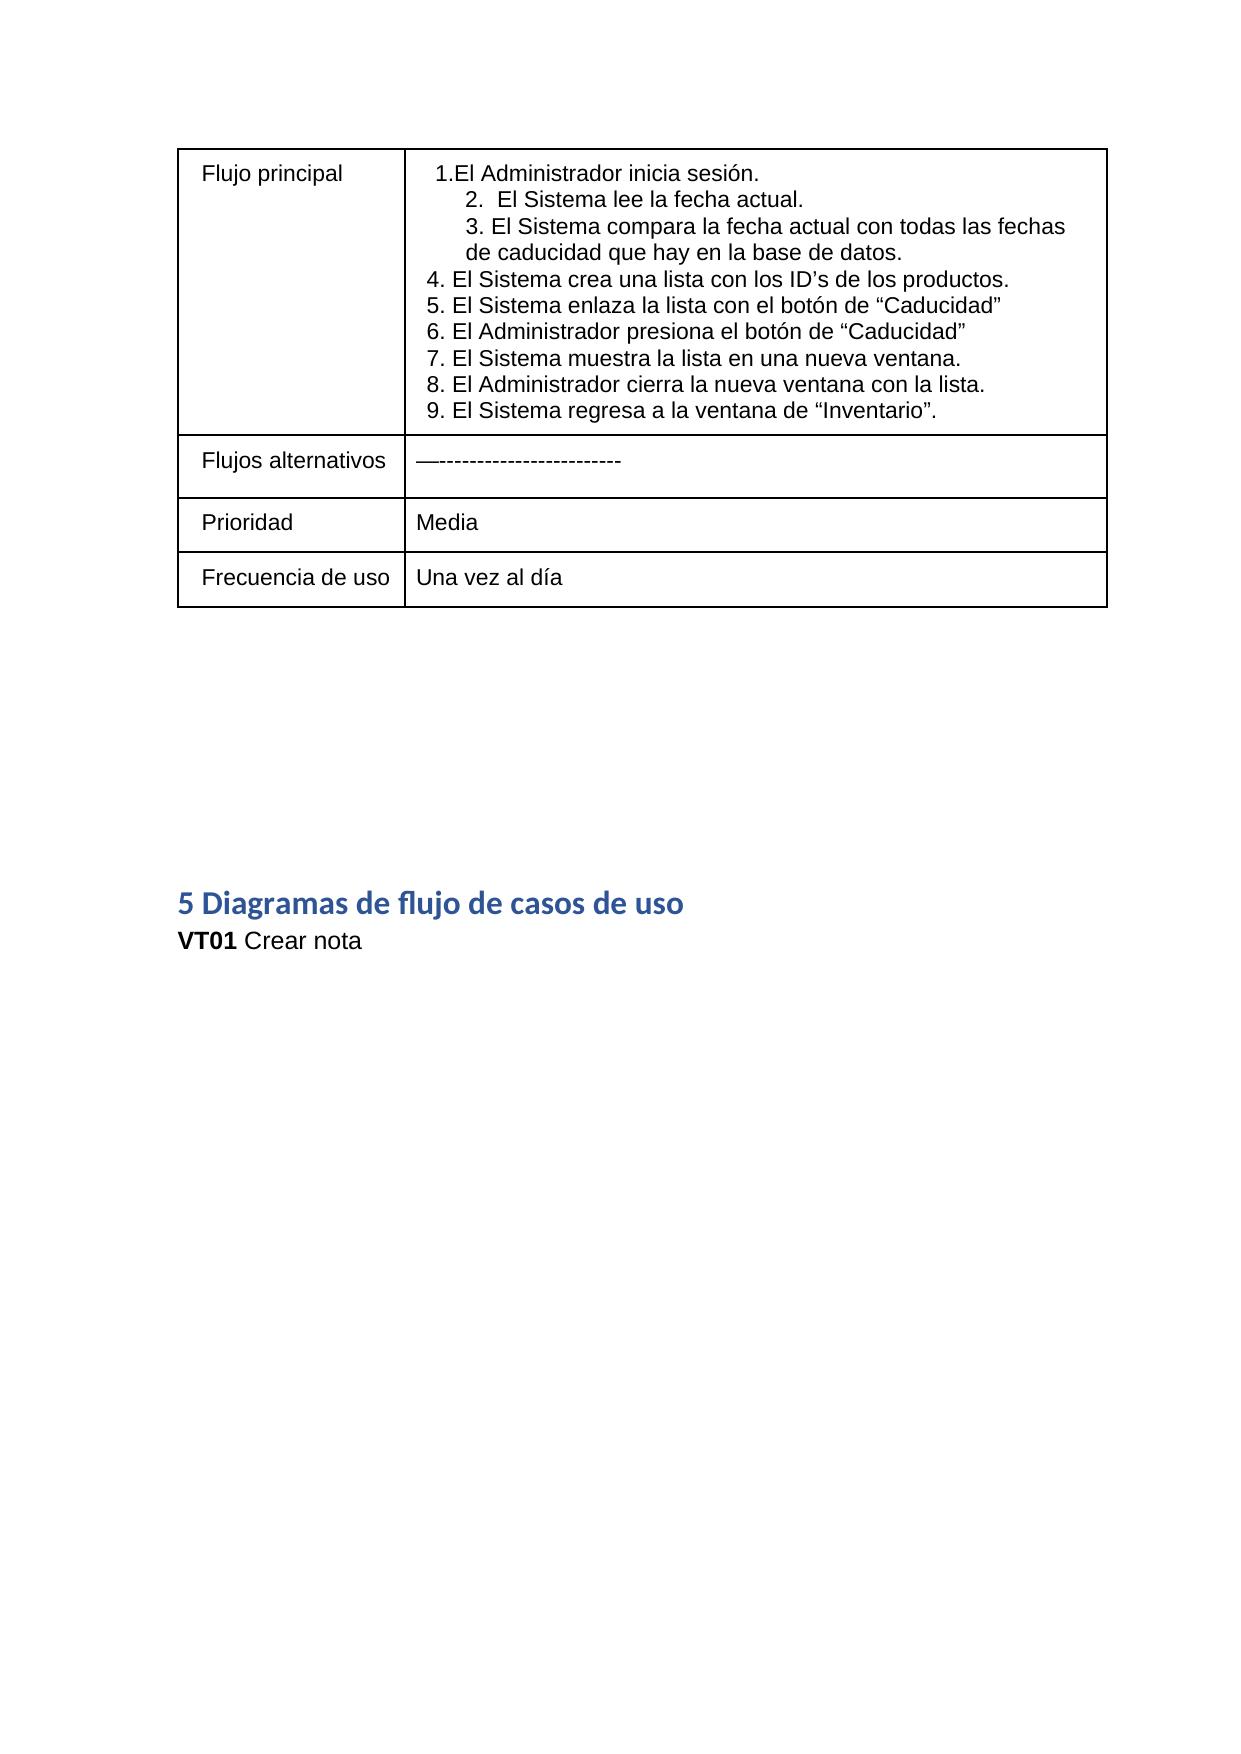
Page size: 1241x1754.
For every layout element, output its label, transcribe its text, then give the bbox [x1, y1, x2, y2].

table_cell Una vez al día [406, 553, 1106, 606]
table_cell Flujo principal [179, 150, 404, 434]
subtitle 5 Diagramas de flujo de casos de uso [177, 882, 1107, 923]
table_cell 1.El Administrador inicia sesión. 2. El Sistema lee la fecha actual. 3. El Sistema compara la fecha actual con todas las fechas de caducidad que hay en la base de datos. 4. El Sistema crea una lista con los ID’s de los productos. 5. El Sistema enlaza la lista con el botón de “Caducidad” 6. El Administrador presiona el botón de “Caducidad” 7. El Sistema muestra la lista en una nueva ventana. 8. El Administrador cierra la nueva ventana con la lista. 9. El Sistema regresa a la ventana de “Inventario”. [406, 150, 1106, 434]
text VT01 Crear nota [177, 926, 1107, 955]
table_cell Flujos alternativos [179, 436, 404, 497]
table_cell Prioridad [179, 499, 404, 551]
table_cell Media [406, 499, 1106, 551]
table_cell Frecuencia de uso [179, 553, 404, 606]
table_cell —------------------------ [406, 436, 1106, 497]
